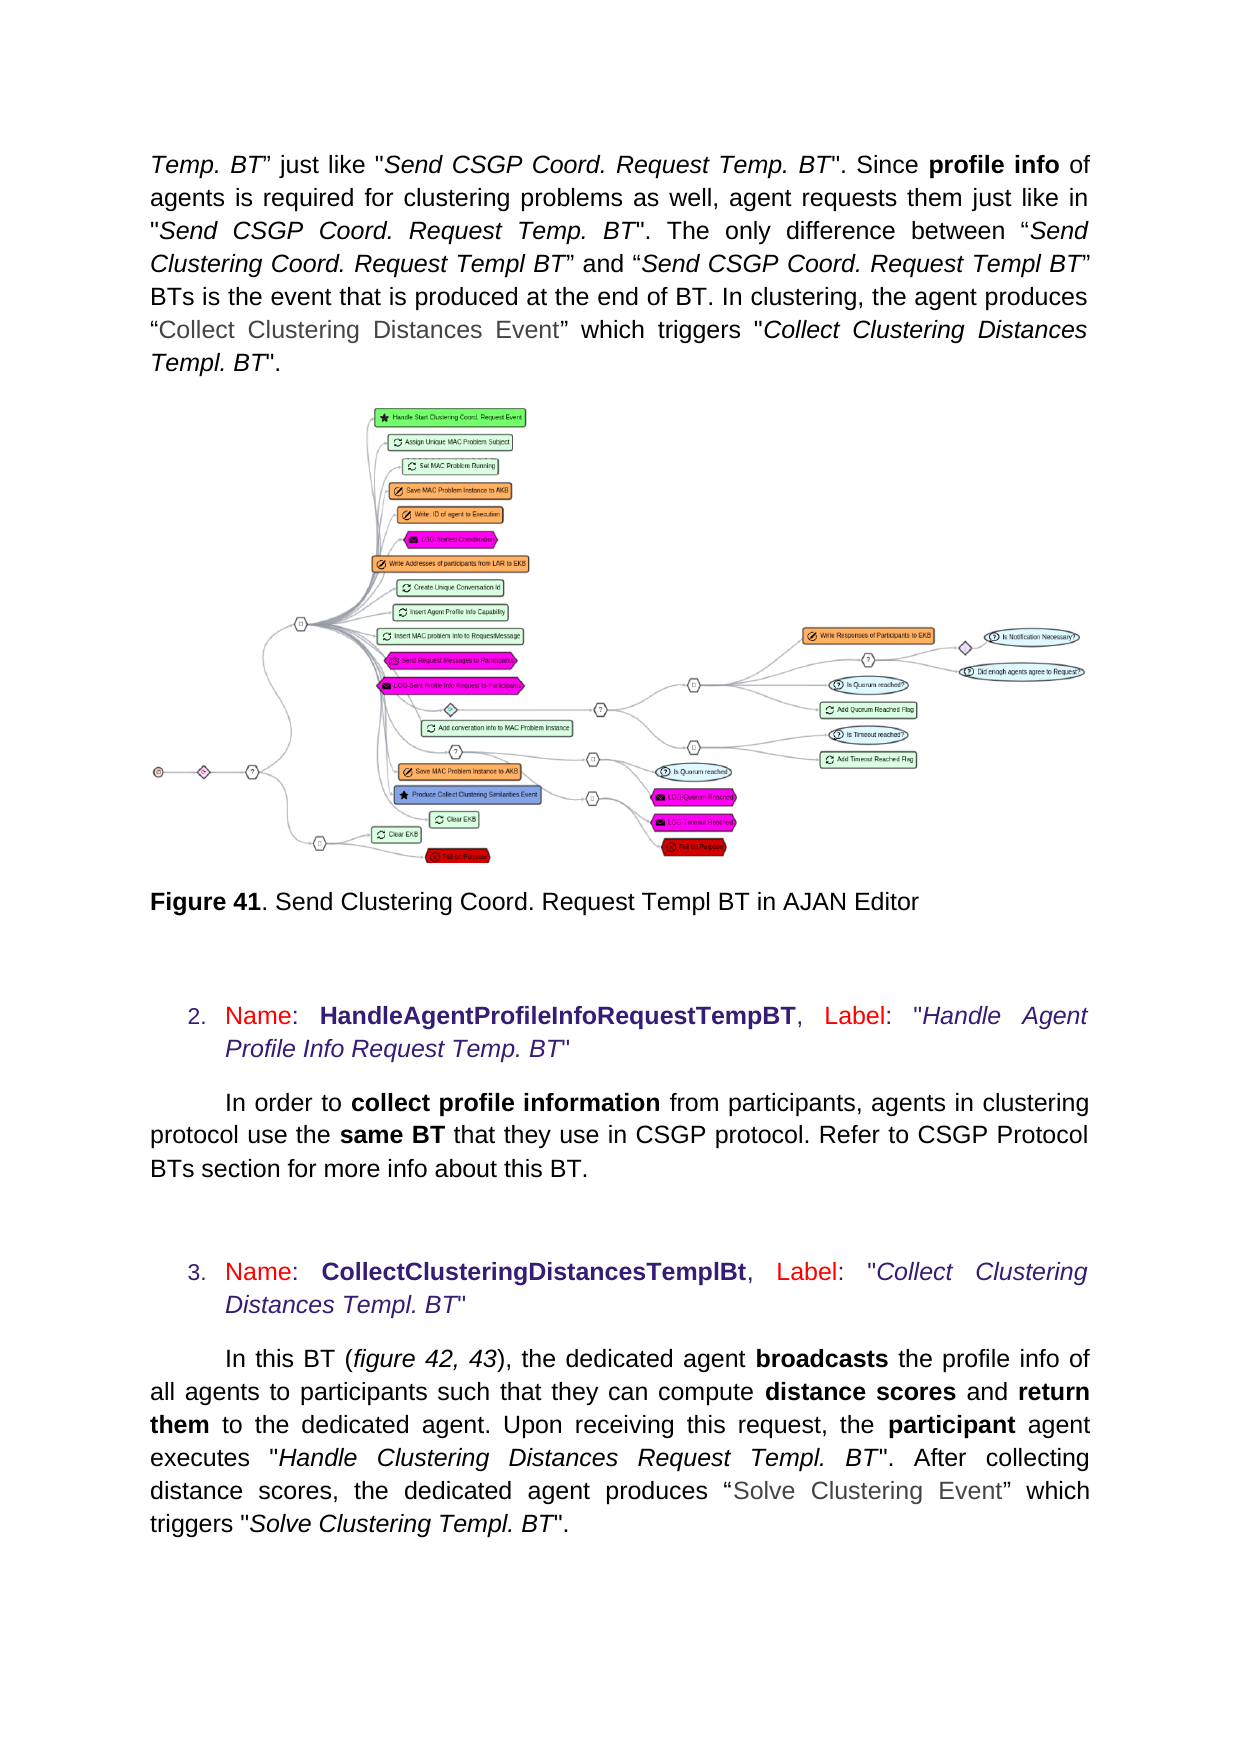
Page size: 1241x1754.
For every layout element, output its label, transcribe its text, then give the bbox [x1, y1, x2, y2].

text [150, 150, 1090, 377]
picture [150, 406, 1091, 863]
text In this BT (figure 42, 43), the dedicated agent broadcasts the profile info of all agents to participants such that they can compute distance scores and return them to the dedicated agent. Upon receiving this request, the participant agent executes "Handle Clustering Distances Request Templ. BT". After collecting distance scores, the dedicated agent produces “Solve Clustering Event” which triggers "Solve Clustering Templ. BT". [150, 1344, 1090, 1538]
list Name: HandleAgentProfileInfoRequestTempBT, Label: "Handle Agent Profile Info Request Temp. BT" [187, 1001, 1090, 1062]
text In order to collect profile information from participants, agents in clustering protocol use the same BT that they use in CSGP protocol. Refer to CSGP Protocol BTs section for more info about this BT. [150, 1087, 1090, 1182]
list Name: CollectClusteringDistancesTemplBt, Label: "Collect Clustering Distances Templ. BT" [187, 1257, 1090, 1319]
text Figure 41. Send Clustering Coord. Request Templ BT in AJAN Editor [150, 887, 1090, 916]
